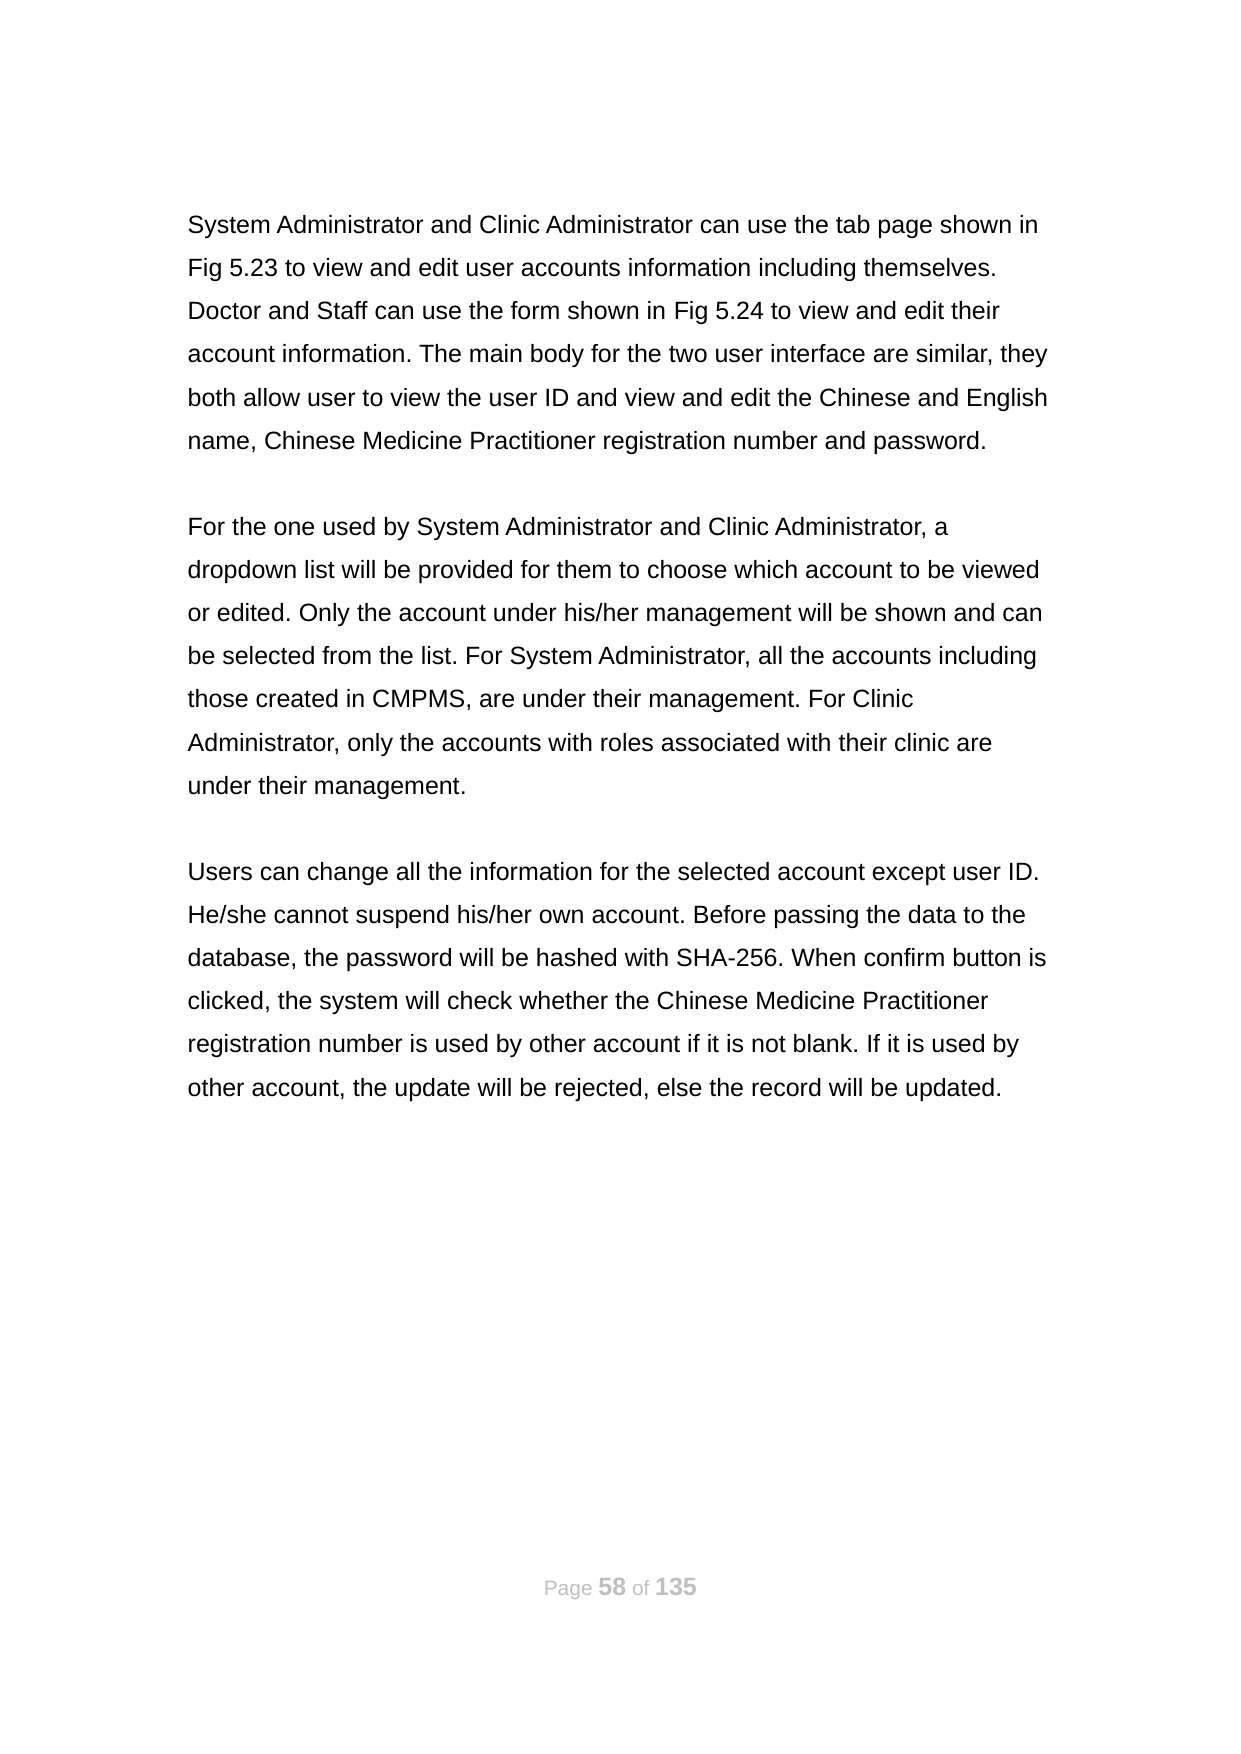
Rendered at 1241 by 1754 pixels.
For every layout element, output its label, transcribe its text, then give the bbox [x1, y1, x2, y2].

text For the one used by System Administrator and Clinic Administrator, a dropdown list will be provided for them to choose which account to be viewed or edited. Only the account under his/her management will be shown and can be selected from the list. For System Administrator, all the accounts including those created in CMPMS, are under their management. For Clinic Administrator, only the accounts with roles associated with their clinic are under their management. [187, 512, 1053, 799]
text Users can change all the information for the selected account except user ID. He/she cannot suspend his/her own account. Before passing the data to the database, the password will be hashed with SHA-256. When confirm button is clicked, the system will check whether the Chinese Medicine Practitioner registration number is used by other account if it is not blank. If it is used by other account, the update will be rejected, else the record will be updated. [187, 857, 1053, 1101]
